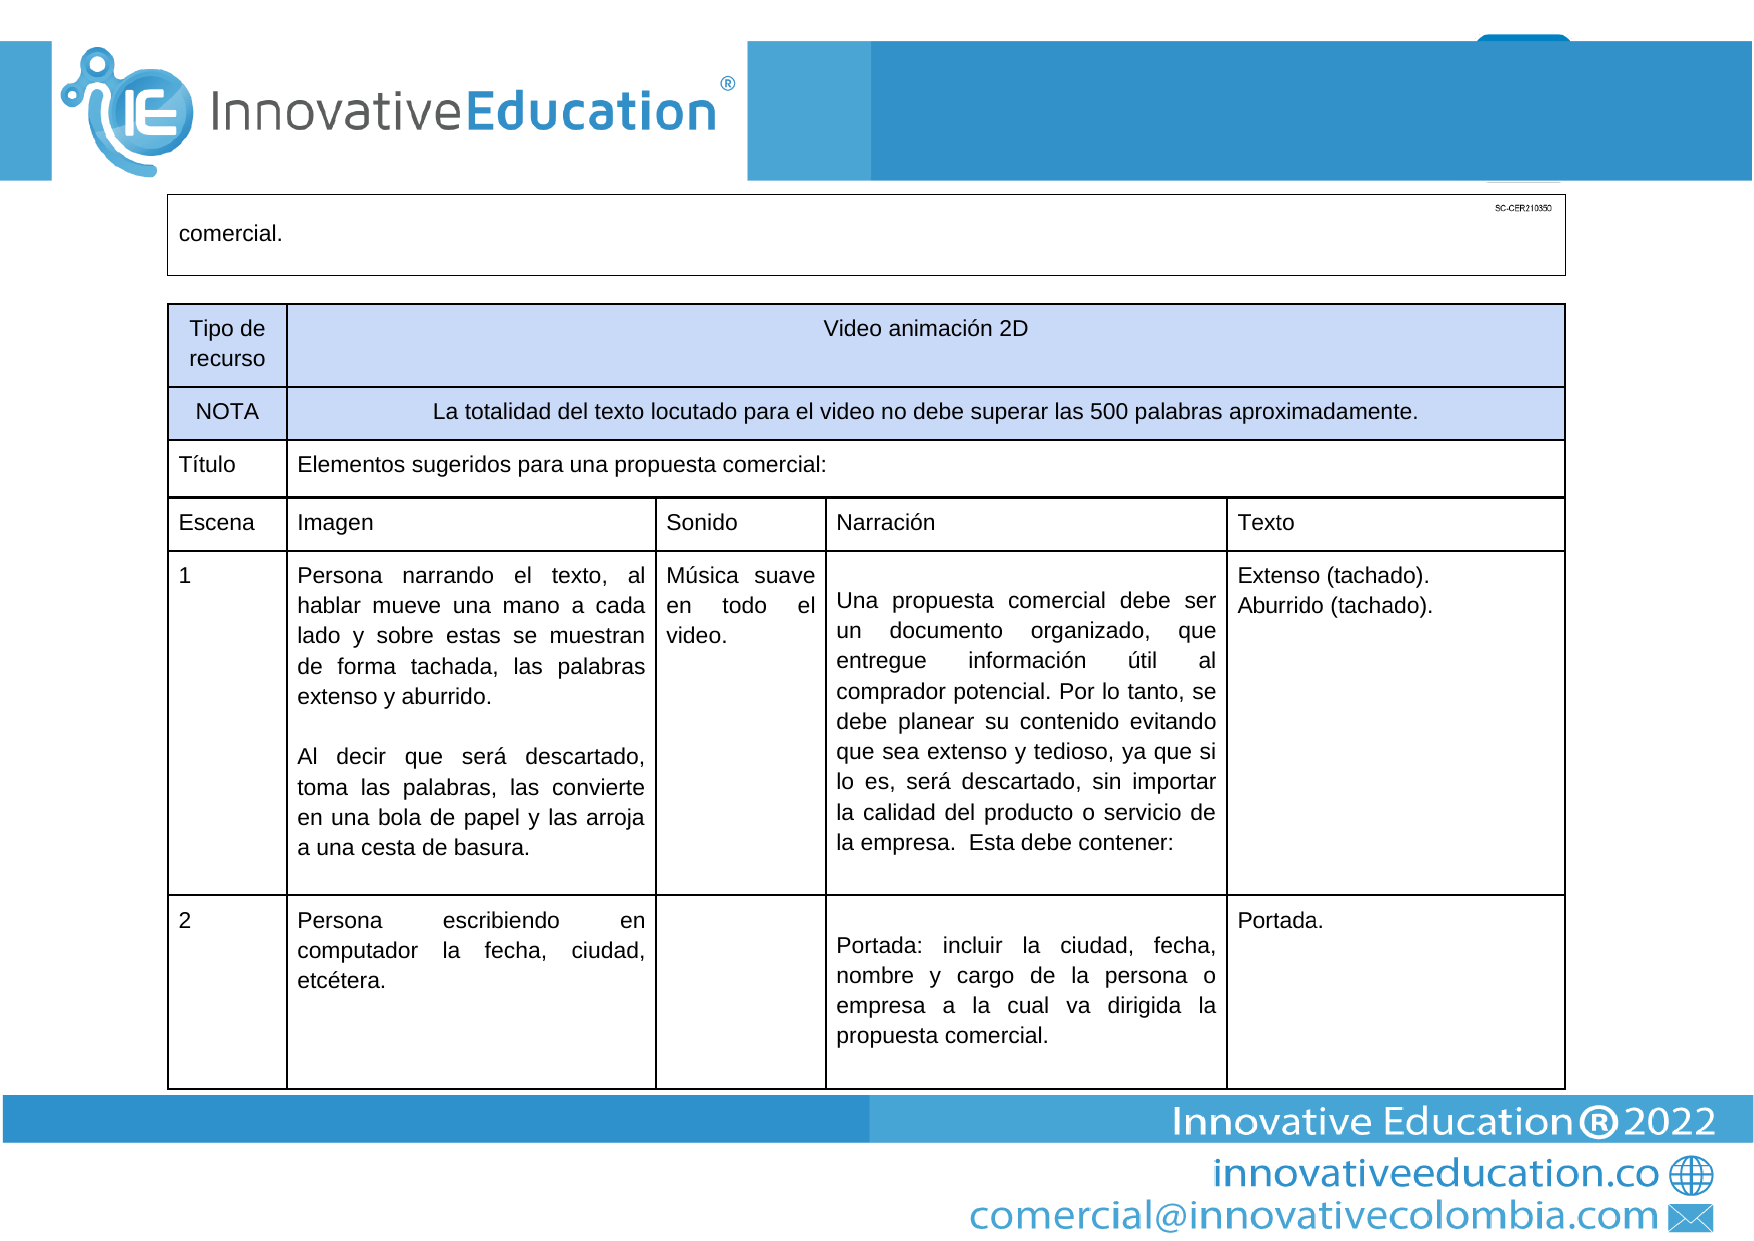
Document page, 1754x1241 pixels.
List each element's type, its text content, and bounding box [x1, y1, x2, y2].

table_cell Persona narrando el texto, al hablar mueve una mano a cada lado y sobre estas se muestran de forma tachada, las palabras extenso y aburrido. Al decir que será descartado, toma las palabras, las convierte en una bola de papel y las arroja a una cesta de basura. [288, 552, 655, 894]
table_cell Persona escribiendo en computador la fecha, ciudad, etcétera. [288, 896, 655, 1088]
table_cell Narración [827, 499, 1226, 549]
table_cell Música suave en todo el video. [657, 552, 825, 894]
table_cell Extenso (tachado). Aburrido (tachado). [1228, 552, 1564, 894]
table_cell Portada. [1228, 896, 1564, 1088]
table_cell Sonido [657, 499, 825, 549]
table_cell Escena [169, 499, 286, 549]
table_cell Título [169, 441, 286, 496]
table_cell Una propuesta comercial debe ser un documento organizado, que entregue información útil al comprador potencial. Por lo tanto, se debe planear su contenido evitando que sea extenso y tedioso, ya que si lo es, será descartado, sin importar la calidad del producto o servicio de la empresa. Esta debe contener: [827, 552, 1226, 894]
table_cell Elementos sugeridos para una propuesta comercial: [288, 441, 1564, 496]
table_cell 1 [169, 552, 286, 894]
table_cell [657, 896, 825, 1088]
table_cell 2 [169, 896, 286, 1088]
table_header Video animación 2D [288, 305, 1564, 386]
picture [0, 28, 1752, 214]
table_header Tipo de recurso [169, 305, 286, 386]
table_cell Imagen [288, 499, 655, 549]
table_cell Texto [1228, 499, 1564, 549]
table_cell Portada: incluir la ciudad, fecha, nombre y cargo de la persona o empresa a la cual va dirigida la propuesta comercial. [827, 896, 1226, 1088]
table_cell NOTA [169, 388, 286, 439]
table_cell La totalidad del texto locutado para el video no debe superar las 500 palabras aproximadamente. [288, 388, 1564, 439]
picture [2, 1093, 1754, 1239]
